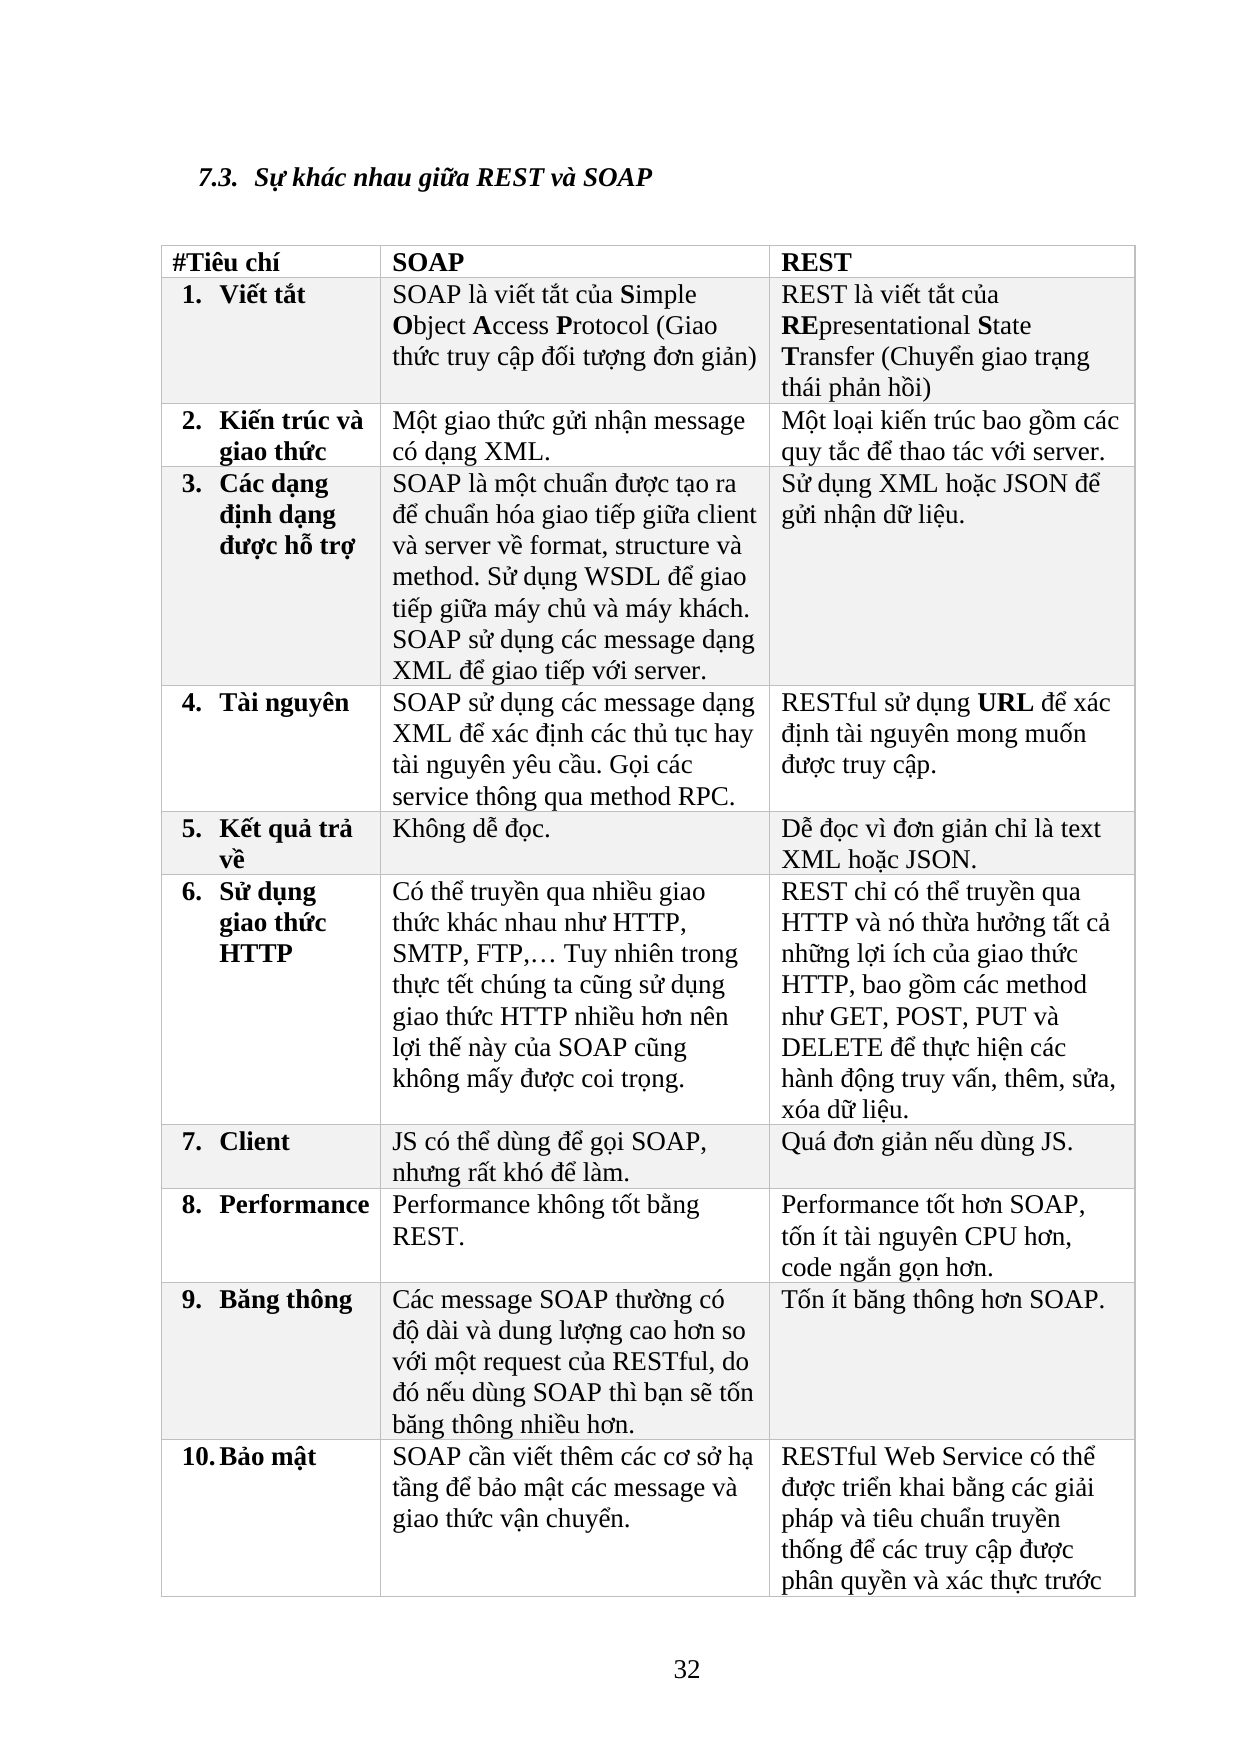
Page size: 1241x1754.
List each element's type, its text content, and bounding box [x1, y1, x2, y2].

table_cell SOAP là một chuẩn được tạo ra để chuẩn hóa giao tiếp giữa client và server về format, structure và method. Sử dụng WSDL để giao tiếp giữa máy chủ và máy khách. SOAP sử dụng các message dạng XML để giao tiếp với server. [381, 467, 769, 685]
table_cell Performance [162, 1189, 380, 1282]
table_cell SOAP sử dụng các message dạng XML để xác định các thủ tục hay tài nguyên yêu cầu. Gọi các service thông qua method RPC. [381, 686, 769, 811]
table_cell Băng thông [162, 1283, 380, 1439]
table_header REST [770, 246, 1134, 277]
table_cell JS có thể dùng để gọi SOAP, nhưng rất khó để làm. [381, 1125, 769, 1188]
table_cell Có thể truyền qua nhiều giao thức khác nhau như HTTP, SMTP, FTP,… Tuy nhiên trong thực tết chúng ta cũng sử dụng giao thức HTTP nhiều hơn nên lợi thế này của SOAP cũng không mấy được coi trọng. [381, 875, 769, 1124]
table_cell Performance tốt hơn SOAP, tốn ít tài nguyên CPU hơn, code ngắn gọn hơn. [770, 1189, 1134, 1282]
table_cell Không dễ đọc. [381, 812, 769, 874]
table_cell Tài nguyên [162, 686, 380, 811]
table_cell Một giao thức gửi nhận message có dạng XML. [381, 404, 769, 466]
table_header SOAP [381, 246, 769, 277]
table_cell Client [162, 1125, 380, 1188]
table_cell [381, 1440, 769, 1596]
table_cell REST chỉ có thể truyền qua HTTP và nó thừa hưởng tất cả những lợi ích của giao thức HTTP, bao gồm các method như GET, POST, PUT và DELETE để thực hiện các hành động truy vấn, thêm, sửa, xóa dữ liệu. [770, 875, 1134, 1124]
table_cell Các message SOAP thường có độ dài và dung lượng cao hơn so với một request của RESTful, do đó nếu dùng SOAP thì bạn sẽ tốn băng thông nhiều hơn. [381, 1283, 769, 1439]
table_cell REST là viết tắt của REpresentational State Transfer (Chuyển giao trạng thái phản hồi) [770, 278, 1134, 403]
table_cell Kết quả trả về [162, 812, 380, 874]
table_cell Quá đơn giản nếu dùng JS. [770, 1125, 1134, 1188]
table_cell RESTful sử dụng URL để xác định tài nguyên mong muốn được truy cập. [770, 686, 1134, 811]
table_header #Tiêu chí [162, 246, 380, 277]
table_cell Viết tắt [162, 278, 380, 403]
table_cell Kiến trúc và giao thức [162, 404, 380, 466]
table_cell Sử dụng giao thức HTTP [162, 875, 380, 1124]
table_cell Tốn ít băng thông hơn SOAP. [770, 1283, 1134, 1439]
table_cell Bảo mật [162, 1440, 380, 1596]
table_cell Performance không tốt bằng REST. [381, 1189, 769, 1282]
subtitle Sự khác nhau giữa REST và SOAP [198, 161, 1138, 192]
table_cell Dễ đọc vì đơn giản chỉ là text XML hoặc JSON. [770, 812, 1134, 874]
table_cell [770, 1440, 1134, 1596]
table_cell SOAP là viết tắt của Simple Object Access Protocol (Giao thức truy cập đối tượng đơn giản) [381, 278, 769, 403]
table_cell Một loại kiến trúc bao gồm các quy tắc để thao tác với server. [770, 404, 1134, 466]
table_cell Sử dụng XML hoặc JSON để gửi nhận dữ liệu. [770, 467, 1134, 685]
table_cell Các dạng định dạng được hỗ trợ [162, 467, 380, 685]
